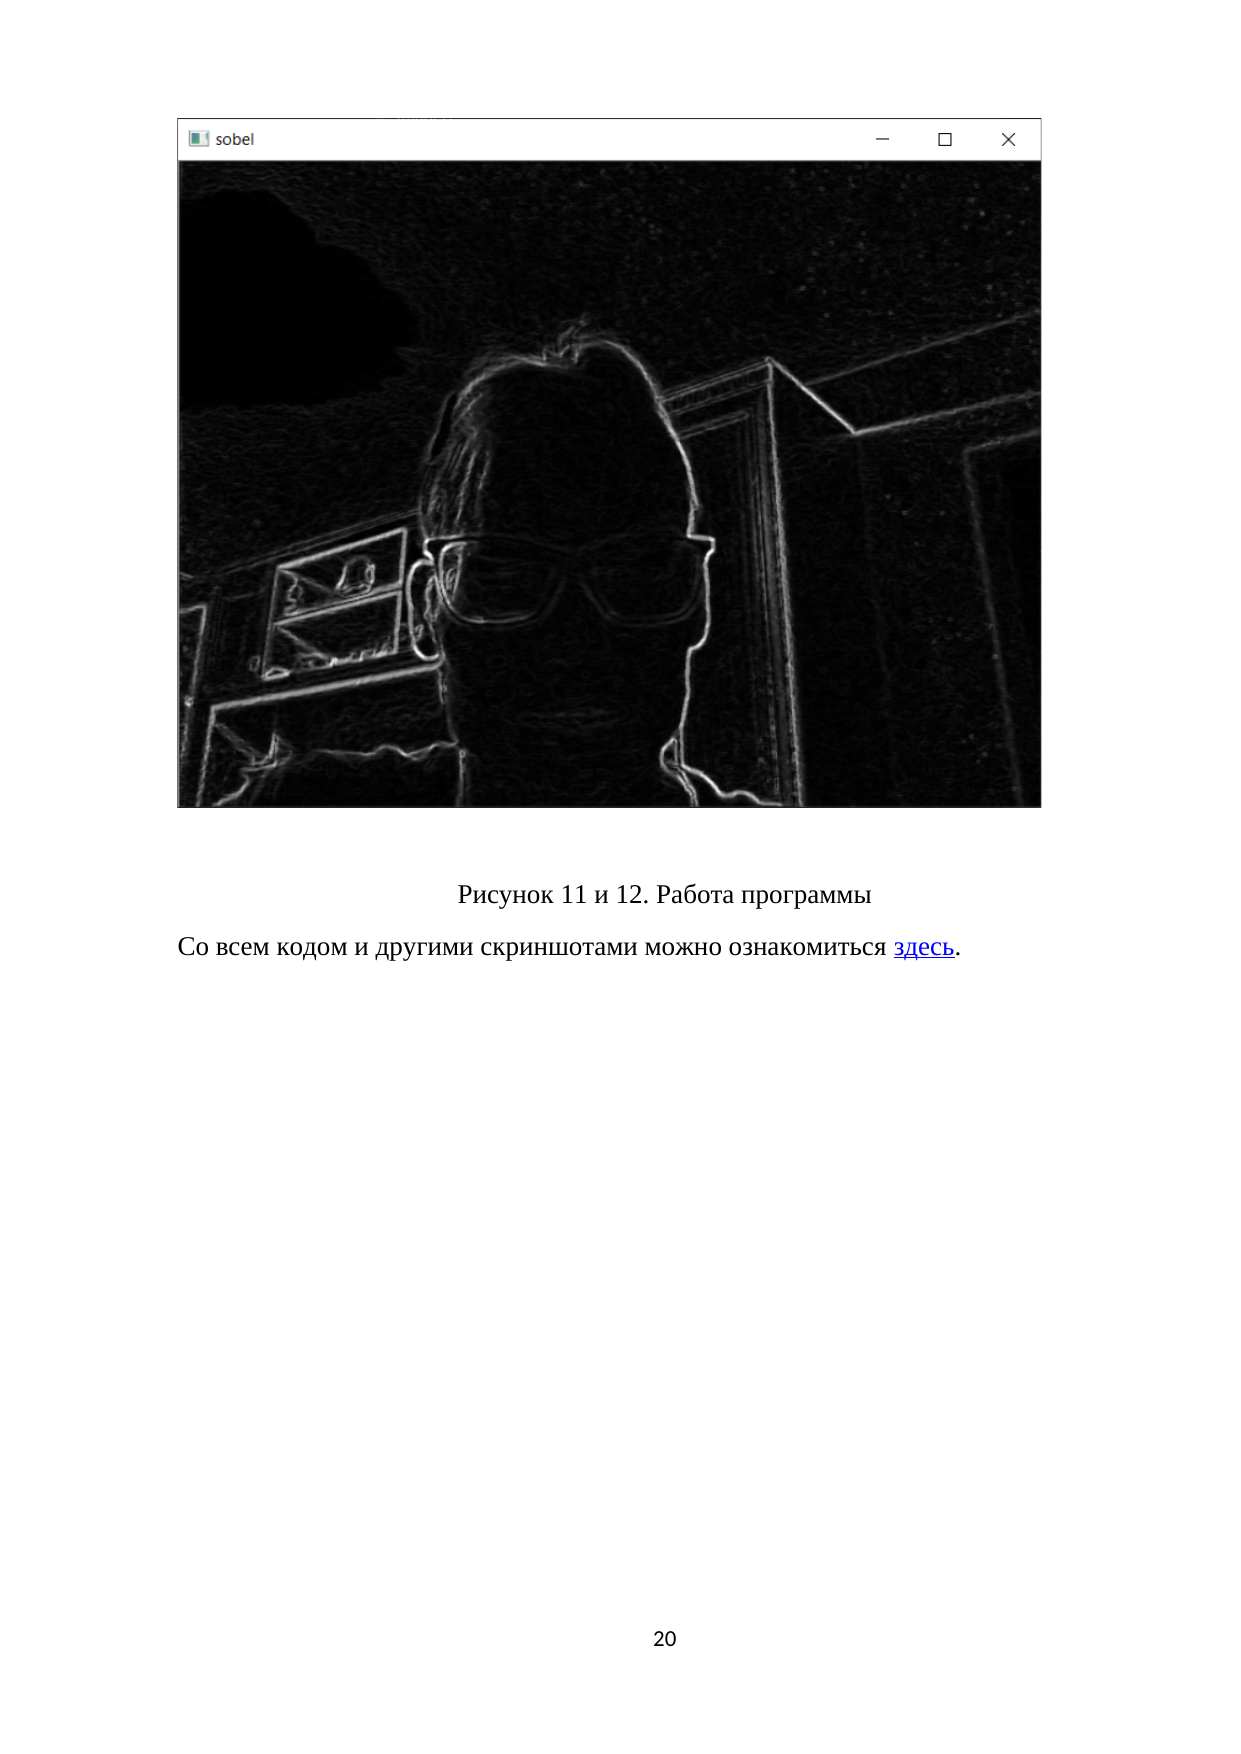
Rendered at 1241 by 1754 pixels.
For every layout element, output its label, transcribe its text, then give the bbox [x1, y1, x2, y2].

text Со всем кодом и другими скриншотами можно ознакомиться здесь. [177, 930, 1152, 961]
text Рисунок 11 и 12. Работа программы [177, 878, 1152, 909]
picture [177, 118, 1042, 808]
